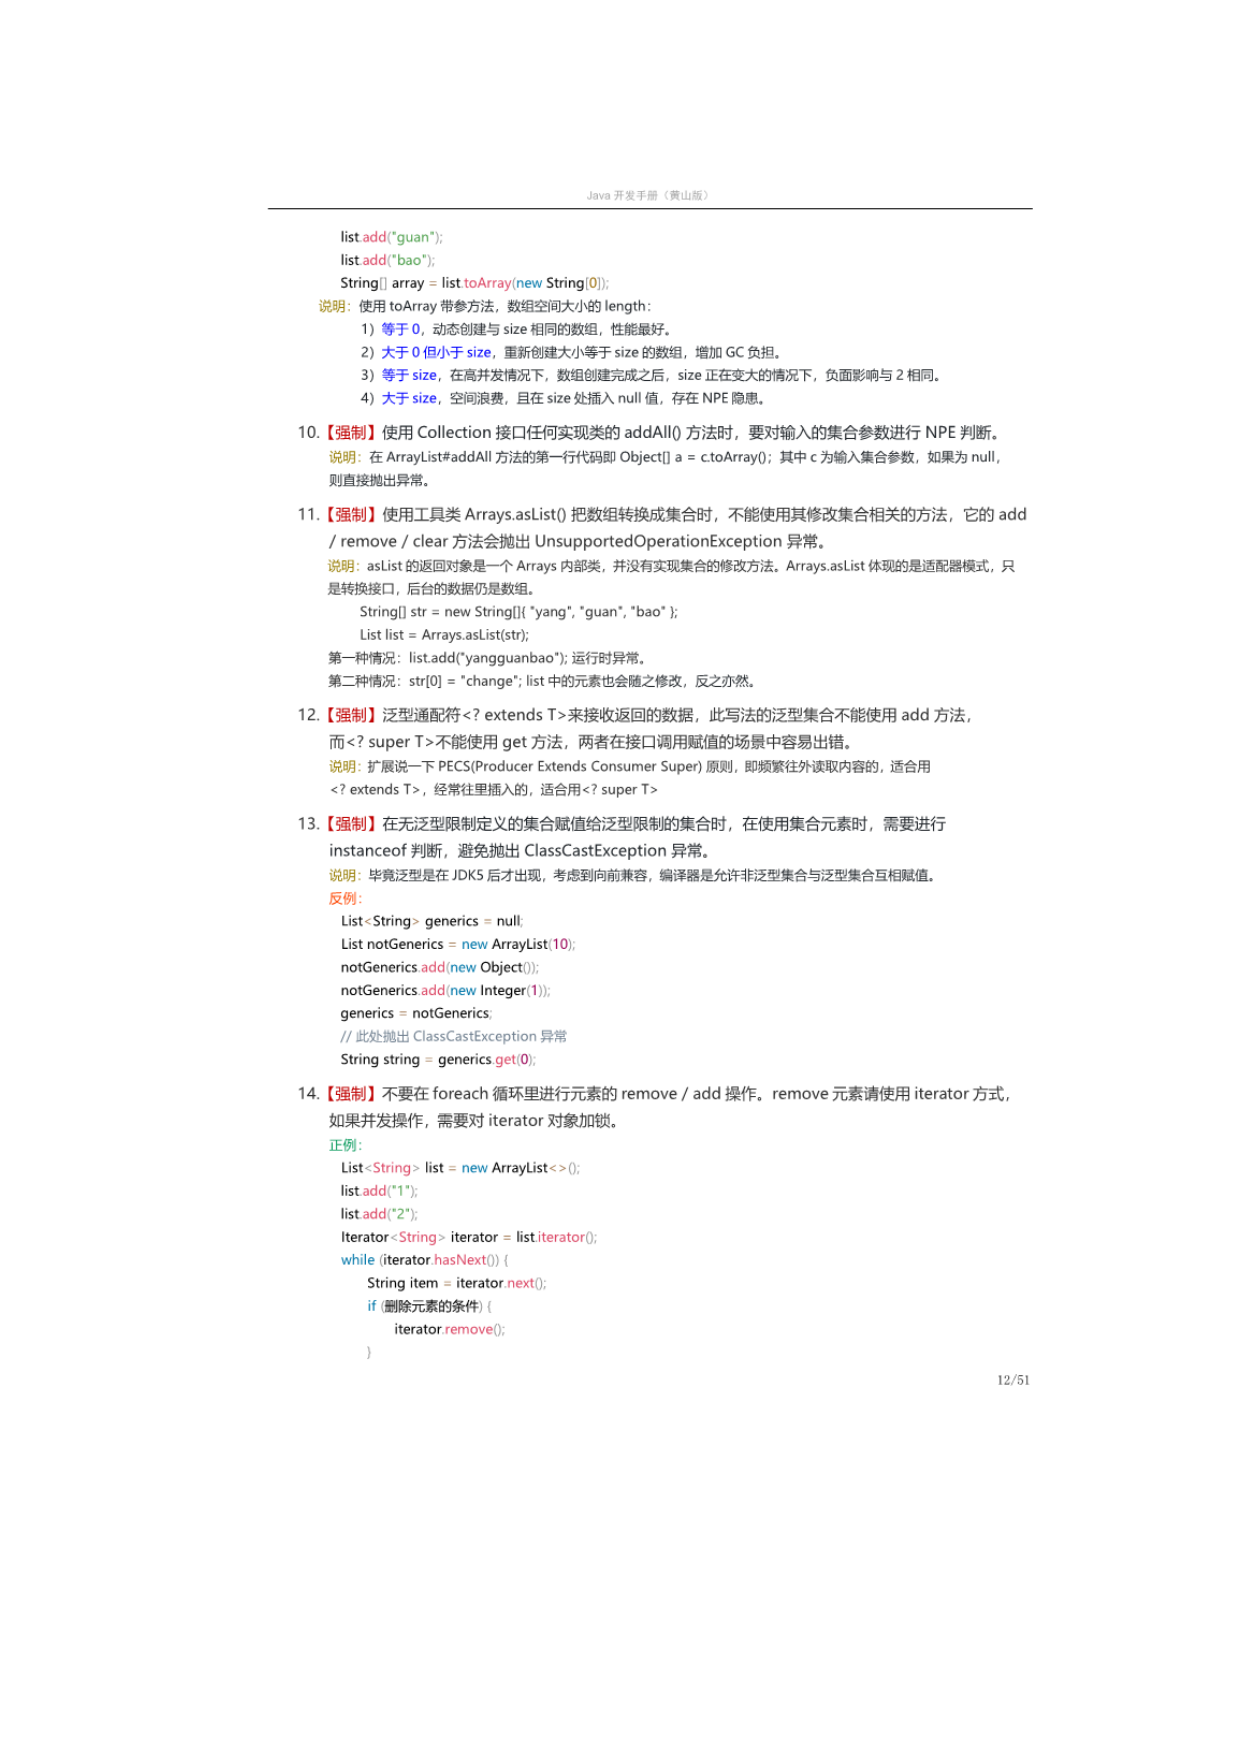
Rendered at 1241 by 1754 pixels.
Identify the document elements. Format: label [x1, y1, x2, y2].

picture [206, 162, 1093, 1416]
